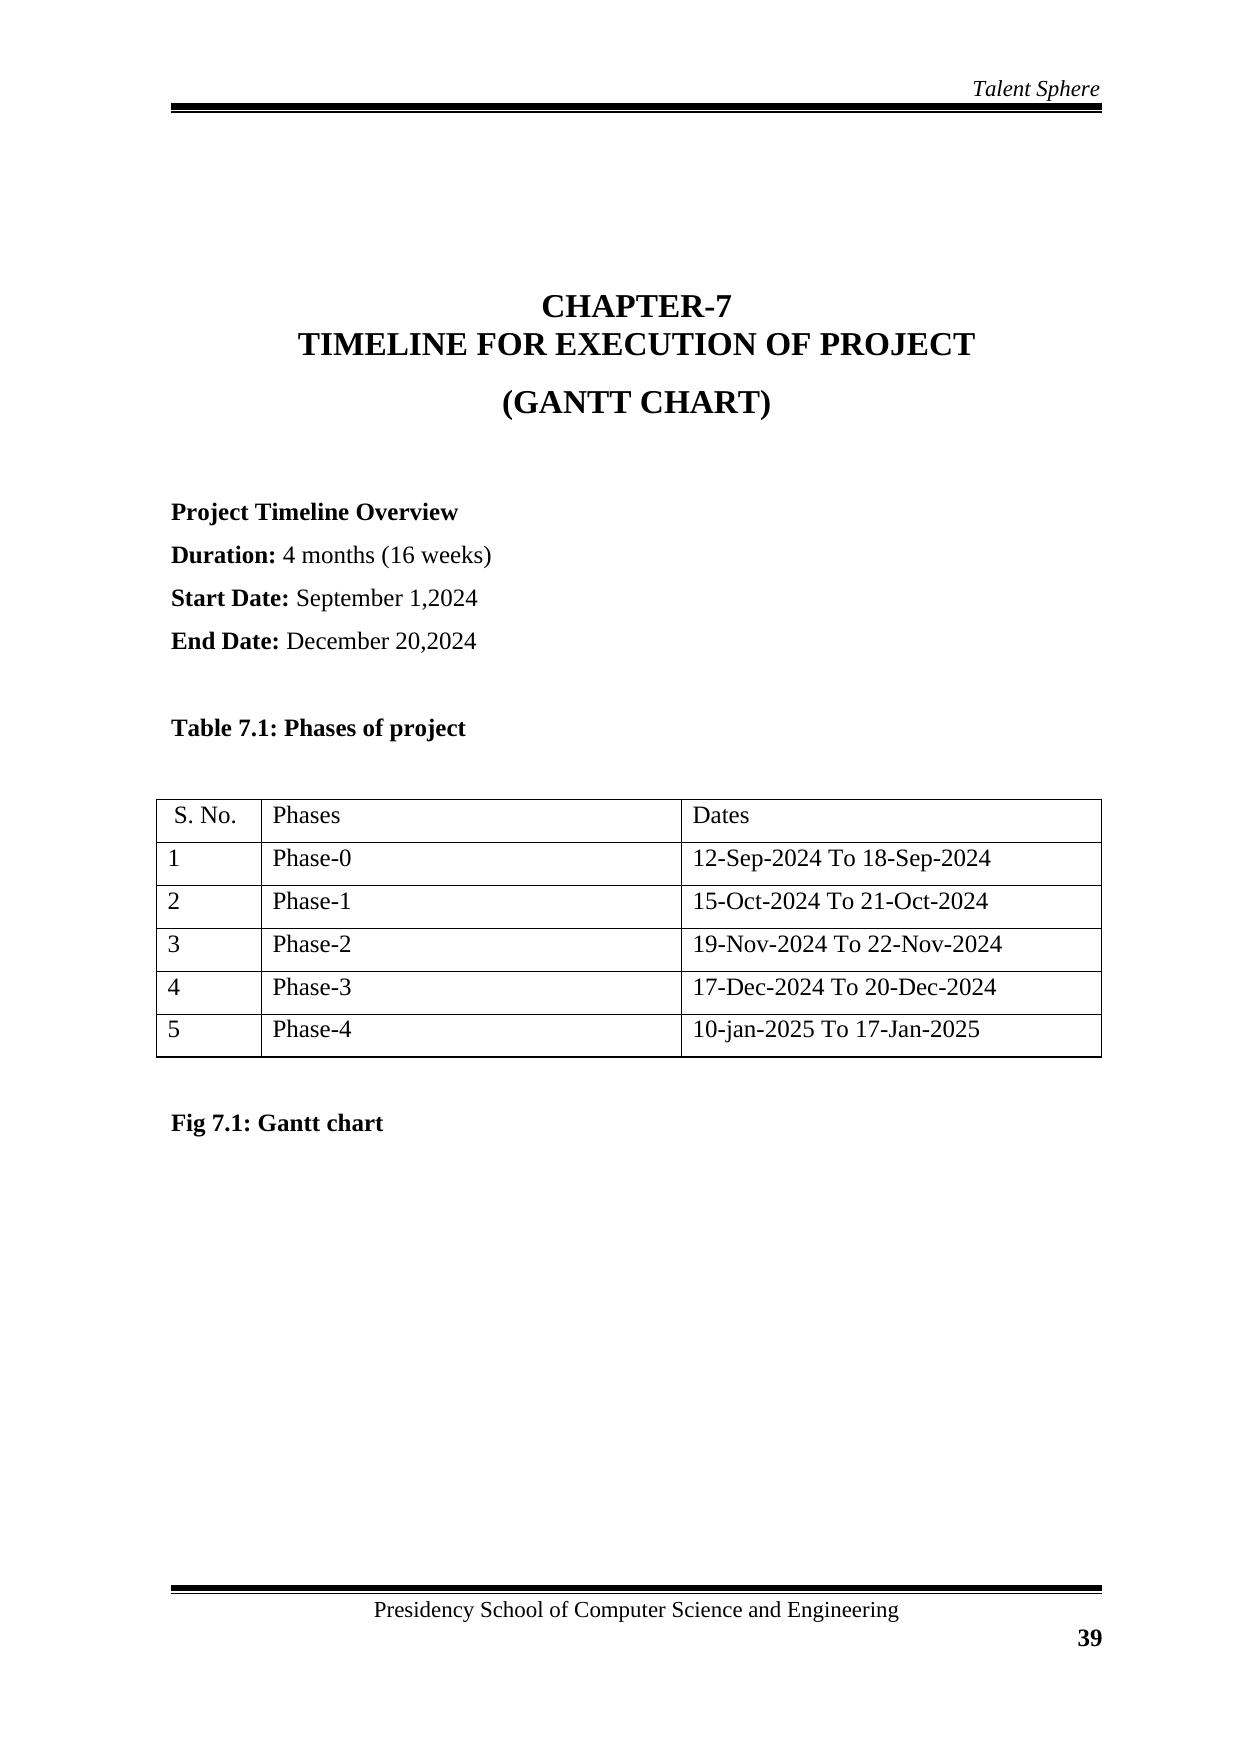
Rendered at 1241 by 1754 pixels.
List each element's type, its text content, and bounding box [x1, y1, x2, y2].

text Table 7.1: Phases of project [171, 713, 1102, 741]
table_cell 12-Sep-2024 To 18-Sep-2024 [682, 843, 1101, 885]
table_cell Phase-3 [262, 972, 681, 1013]
table_cell 15-Oct-2024 To 21-Oct-2024 [682, 886, 1101, 928]
table_cell Phase-0 [262, 843, 681, 885]
table_cell Phase-1 [262, 886, 681, 928]
text End Date: December 20,2024 [171, 626, 1102, 655]
text Fig 7.1: Gantt chart [171, 1108, 1102, 1137]
text Start Date: September 1,2024 [171, 583, 1102, 612]
table_header Dates [682, 800, 1101, 842]
table_header Phases [262, 800, 681, 842]
text CHAPTER-7 [171, 286, 1102, 324]
table_cell 4 [157, 972, 261, 1013]
text Duration: 4 months (16 weeks) [171, 540, 1102, 569]
table_cell 10-jan-2025 To 17-Jan-2025 [682, 1015, 1101, 1056]
table_cell 2 [157, 886, 261, 928]
text (GANTT CHART) [171, 382, 1102, 420]
table_cell Phase-4 [262, 1015, 681, 1056]
table_cell 19-Nov-2024 To 22-Nov-2024 [682, 929, 1101, 971]
text TIMELINE FOR EXECUTION OF PROJECT [171, 324, 1102, 363]
table_cell 1 [157, 843, 261, 885]
table_cell Phase-2 [262, 929, 681, 971]
table_cell 3 [157, 929, 261, 971]
table_header S. No. [157, 800, 261, 842]
table_cell 17-Dec-2024 To 20-Dec-2024 [682, 972, 1101, 1013]
text Project Timeline Overview [171, 497, 1102, 526]
table_cell 5 [157, 1015, 261, 1056]
